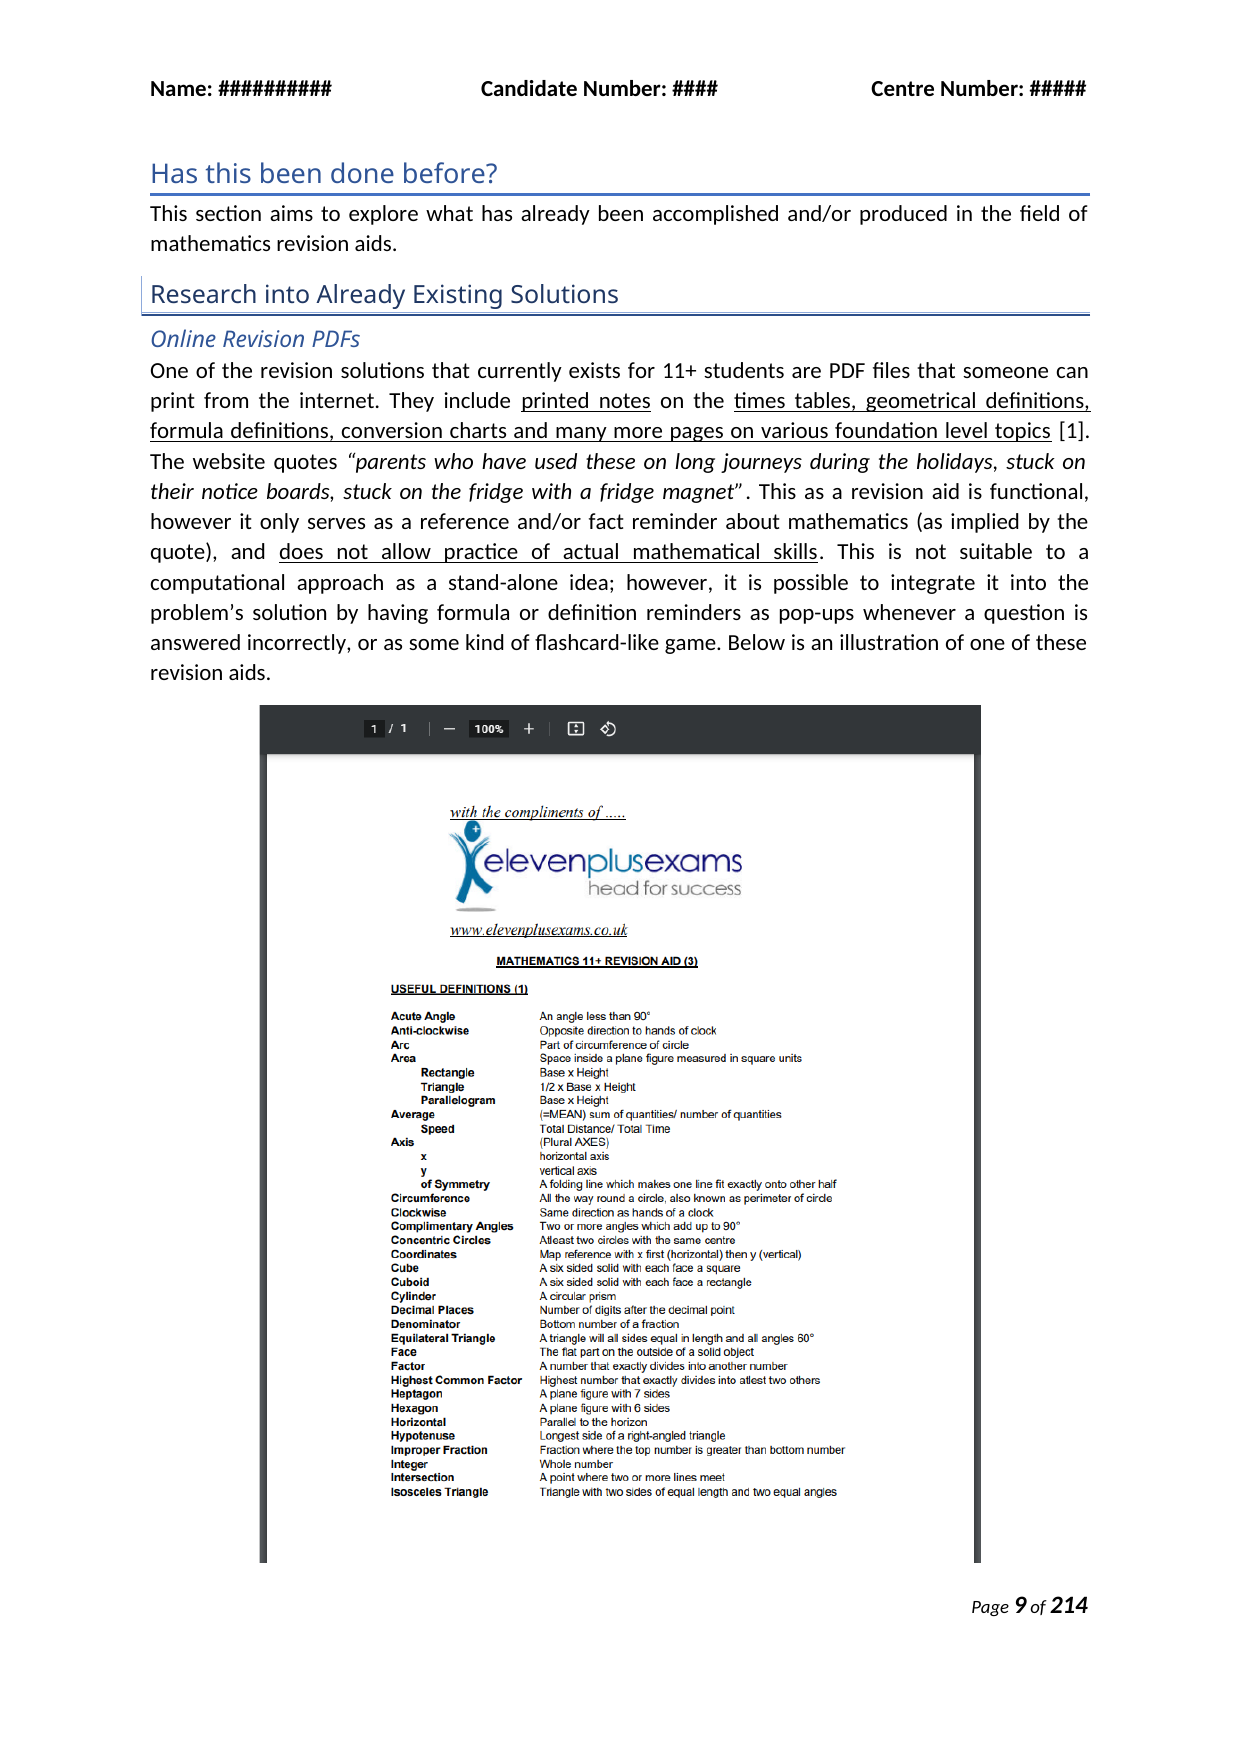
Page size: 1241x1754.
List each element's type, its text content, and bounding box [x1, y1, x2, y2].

text This section aims to explore what has already been accomplished and/or produced in the field of mathematics revision aids. [150, 199, 1090, 257]
subtitle Has this been done before? [150, 154, 1090, 193]
subtitle Research into Already Existing Solutions [142, 276, 1090, 312]
picture [259, 705, 981, 1563]
text One of the revision solutions that currently exists for 11+ students are PDF files that someone can print from the internet. They include printed notes on the times tables, geometrical definitions, formula definitions, conversion charts and many more pages on various foundation level topics [1]. The website quotes “parents who have used these on long journeys during the holidays, stuck on their notice boards, stuck on the fridge with a fridge magnet”. This as a revision aid is functional, however it only serves as a reference and/or fact reminder about mathematics (as implied by the quote), and does not allow practice of actual mathematical skills. This is not suitable to a computational approach as a stand-alone idea; however, it is possible to integrate it into the problem’s solution by having formula or definition reminders as pop-ups whenever a question is answered incorrectly, or as some kind of flashcard-like game. Below is an illustration of one of these revision aids. [150, 356, 1090, 686]
subtitle Online Revision PDFs [150, 322, 1090, 354]
